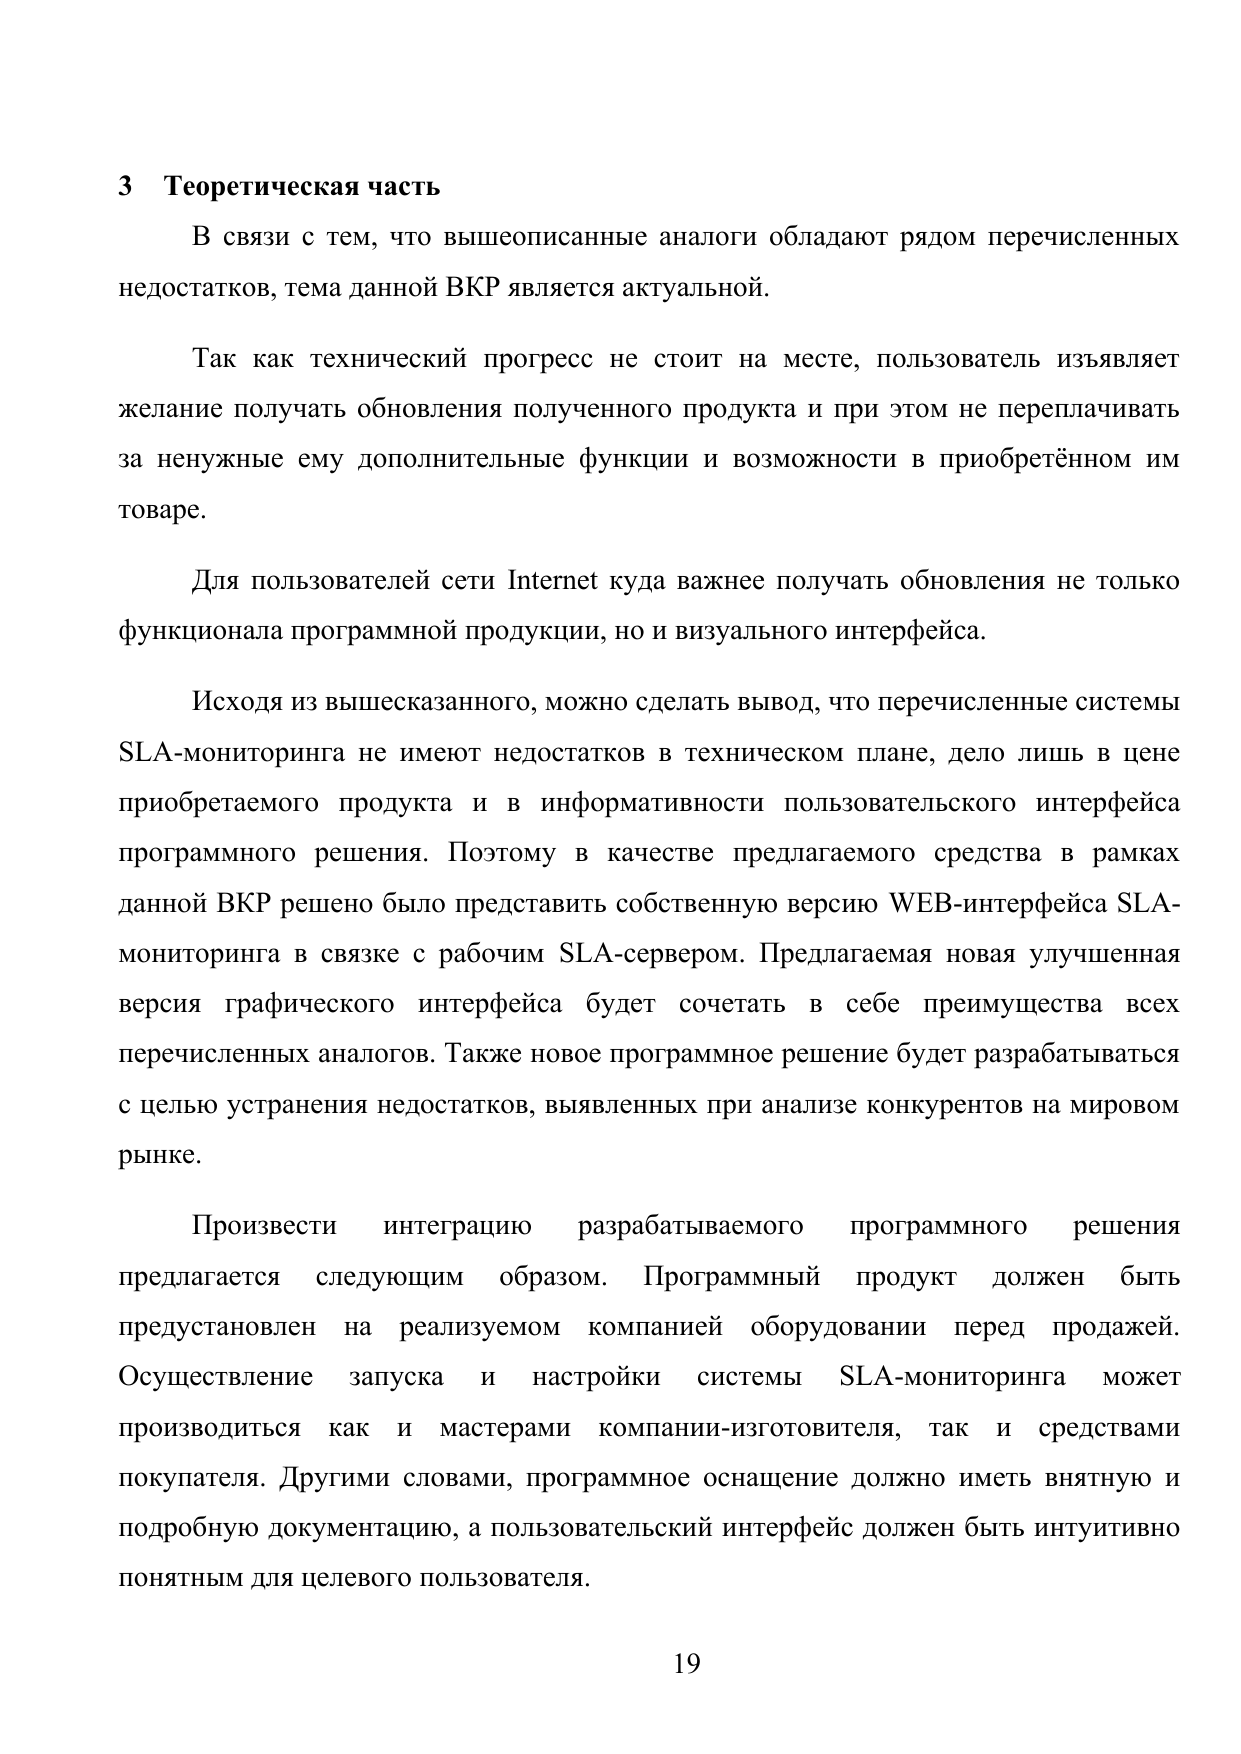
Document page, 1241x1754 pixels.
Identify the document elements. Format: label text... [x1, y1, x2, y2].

text В связи с тем, что вышеописанные аналоги обладают рядом перечисленных недостатков, тема данной ВКР является актуальной. [118, 218, 1181, 302]
text Для пользователей сети Internet куда важнее получать обновления не только функционала программной продукции, но и визуального интерфейса. [118, 562, 1181, 646]
text Так как технический прогресс не стоит на месте, пользователь изъявляет желание получать обновления полученного продукта и при этом не переплачивать за ненужные ему дополнительные функции и возможности в приобретённом им товаре. [118, 340, 1181, 524]
text Произвести интеграцию разрабатываемого программного решения предлагается следующим образом. Программный продукт должен быть предустановлен на реализуемом компанией оборудовании перед продажей. Осуществление запуска и настройки системы SLA-мониторинга может производиться как и мастерами компании-изготовителя, так и средствами покупателя. Другими словами, программное оснащение должно иметь внятную и подробную документацию, а пользовательский интерфейс должен быть интуитивно понятным для целевого пользователя. [118, 1207, 1181, 1593]
subtitle Теоретическая часть [118, 168, 1181, 202]
text Исходя из вышесказанного, можно сделать вывод, что перечисленные системы SLA-мониторинга не имеют недостатков в техническом плане, дело лишь в цене приобретаемого продукта и в информативности пользовательского интерфейса программного решения. Поэтому в качестве предлагаемого средства в рамках данной ВКР решено было представить собственную версию WEB-интерфейса SLA-мониторинга в связке с рабочим SLA-сервером. Предлагаемая новая улучшенная версия графического интерфейса будет сочетать в себе преимущества всех перечисленных аналогов. Также новое программное решение будет разрабатываться с целью устранения недостатков, выявленных при анализе конкурентов на мировом рынке. [118, 683, 1181, 1170]
